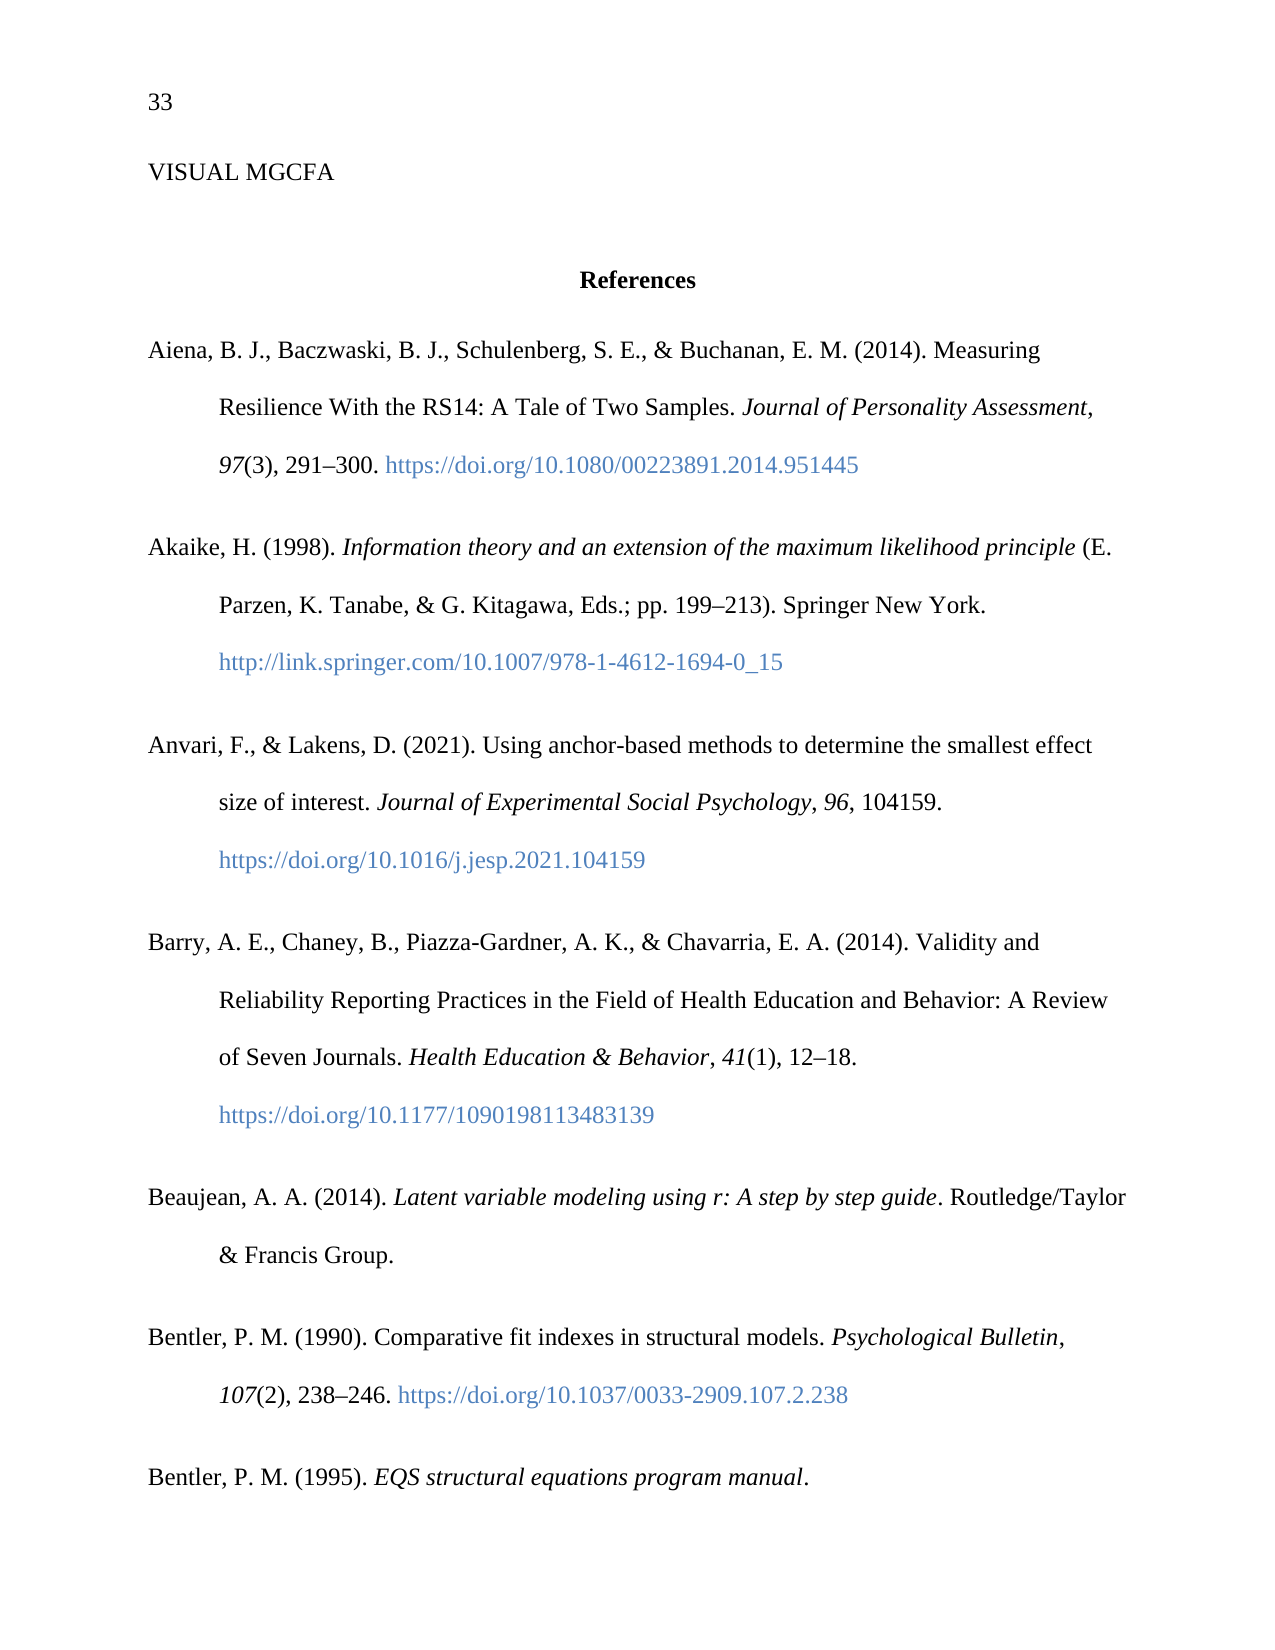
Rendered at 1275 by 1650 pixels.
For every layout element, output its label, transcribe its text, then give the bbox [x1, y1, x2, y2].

text Barry, A. E., Chaney, B., Piazza-Gardner, A. K., & Chavarria, E. A. (2014). Validity and Reliability Reporting Practices in the Field of Health Education and Behavior: A Review of Seven Journals. Health Education & Behavior, 41(1), 12–18. https://doi.org/10.1177/1090198113483139 [148, 927, 1127, 1129]
text Aiena, B. J., Baczwaski, B. J., Schulenberg, S. E., & Buchanan, E. M. (2014). Measuring Resilience With the RS14: A Tale of Two Samples. Journal of Personality Assessment, 97(3), 291–300. https://doi.org/10.1080/00223891.2014.951445 [148, 335, 1127, 479]
text Anvari, F., & Lakens, D. (2021). Using anchor-based methods to determine the smallest effect size of interest. Journal of Experimental Social Psychology, 96, 104159. https://doi.org/10.1016/j.jesp.2021.104159 [148, 730, 1127, 874]
subtitle References [148, 265, 1127, 294]
text Beaujean, A. A. (2014). Latent variable modeling using r: A step by step guide. Routledge/Taylor & Francis Group. [148, 1182, 1127, 1269]
text Akaike, H. (1998). Information theory and an extension of the maximum likelihood principle (E. Parzen, K. Tanabe, & G. Kitagawa, Eds.; pp. 199–213). Springer New York. http://link.springer.com/10.1007/978-1-4612-1694-0_15 [148, 532, 1127, 676]
text Bentler, P. M. (1990). Comparative fit indexes in structural models. Psychological Bulletin, 107(2), 238–246. https://doi.org/10.1037/0033-2909.107.2.238 [148, 1322, 1127, 1409]
text Bentler, P. M. (1995). EQS structural equations program manual. [148, 1462, 1127, 1491]
